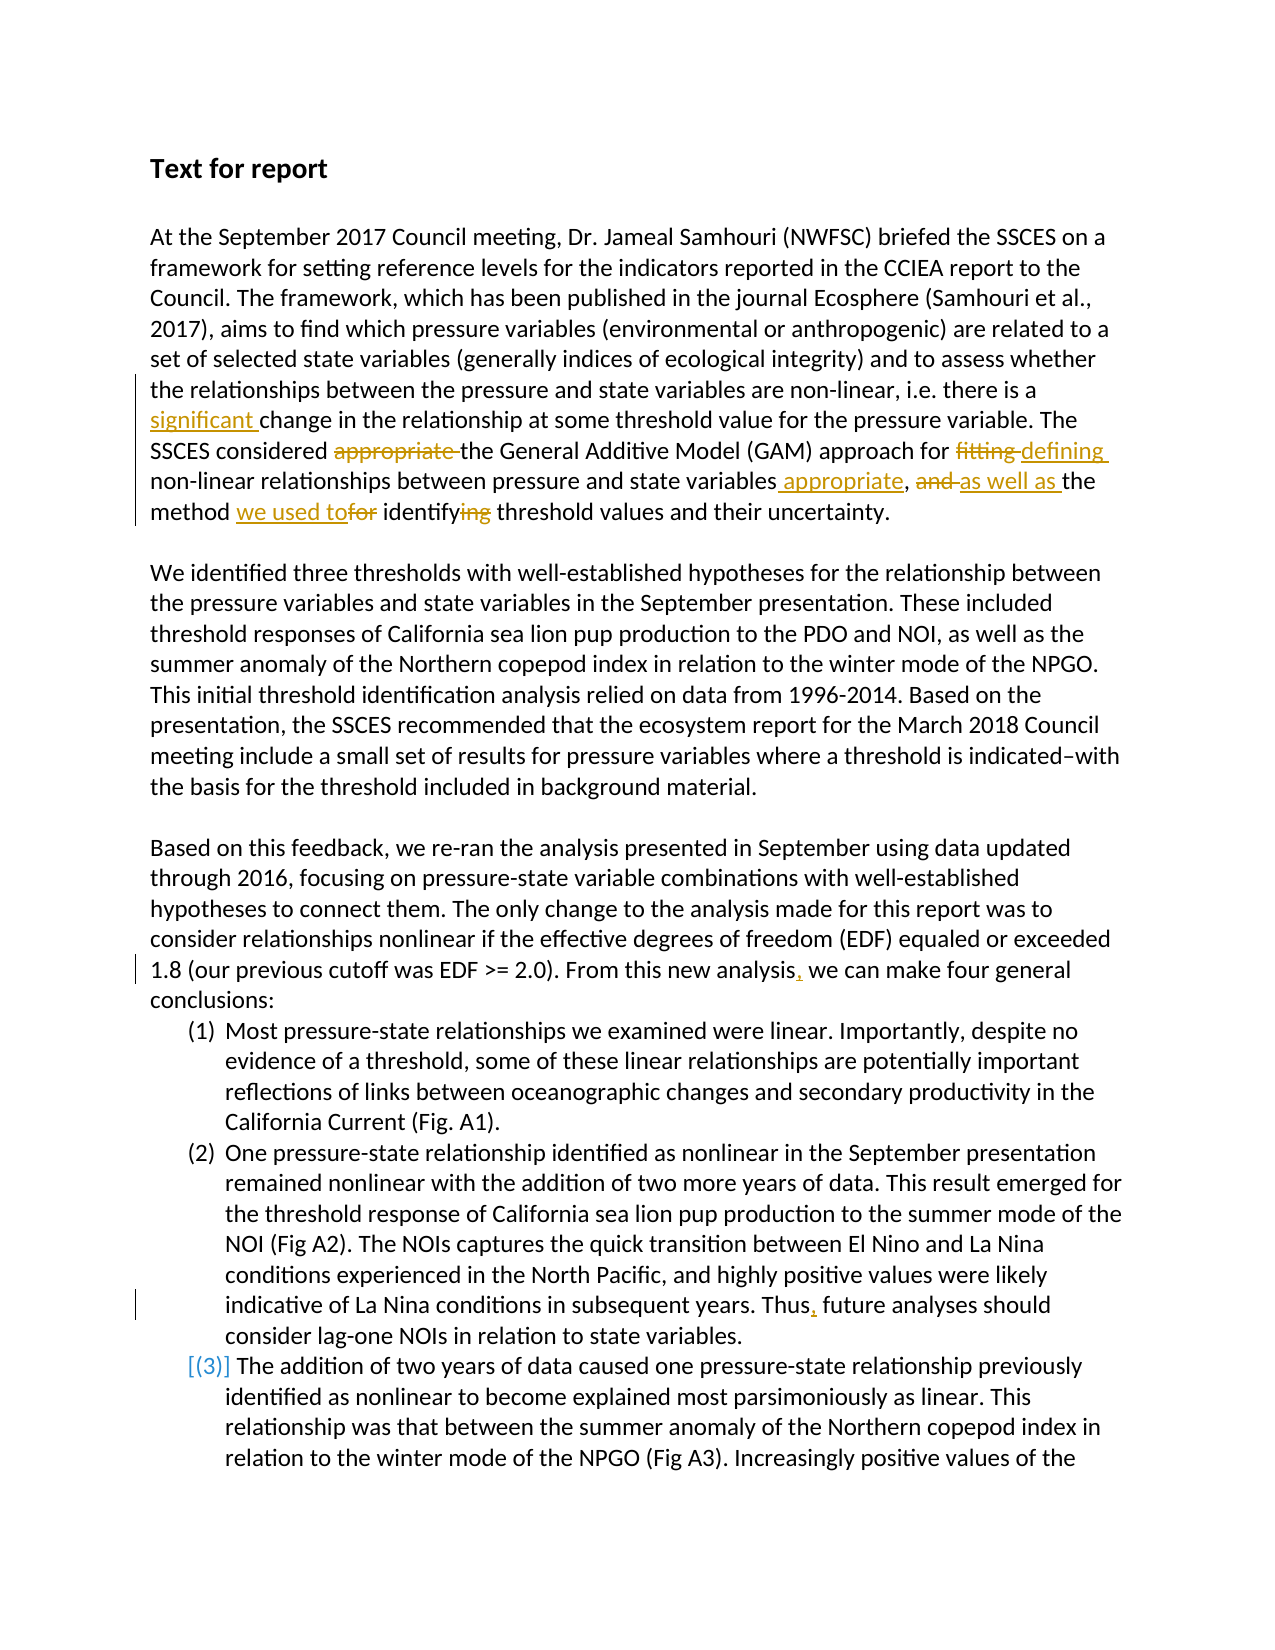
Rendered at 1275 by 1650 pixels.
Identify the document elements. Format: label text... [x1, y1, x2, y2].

text We identified three thresholds with well-established hypotheses for the relationship between the pressure variables and state variables in the September presentation. These included threshold responses of California sea lion pup production to the PDO and NOI, as well as the summer anomaly of the Northern copepod index in relation to the winter mode of the NPGO. This initial threshold identification analysis relied on data from 1996-2014. Based on the presentation, the SSCES recommended that the ecosystem report for the March 2018 Council meeting include a small set of results for pressure variables where a threshold is indicated–with the basis for the threshold included in background material. [150, 557, 1125, 801]
text At the September 2017 Council meeting, Dr. Jameal Samhouri (NWFSC) briefed the SSCES on a framework for setting reference levels for the indicators reported in the CCIEA report to the Council. The framework, which has been published in the journal Ecosphere (Samhouri et al., 2017), aims to find which pressure variables (environmental or anthropogenic) are related to a set of selected state variables (generally indices of ecological integrity) and to assess whether the relationships between the pressure and state variables are non-linear, i.e. there is a change in the relationship at some threshold value for the pressure variable. The SSCES considered the General Additive Model (GAM) approach for non-linear relationships between pressure and state variables, the method identify threshold values and their uncertainty. [150, 221, 1125, 526]
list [187, 1351, 1125, 1473]
list Most pressure-state relationships we examined were linear. Importantly, despite no evidence of a threshold, some of these linear relationships are potentially important reflections of links between oceanographic changes and secondary productivity in the California Current (Fig. A1). [187, 1015, 1125, 1137]
text Text for report [150, 150, 1125, 186]
list One pressure-state relationship identified as nonlinear in the September presentation remained nonlinear with the addition of two more years of data. This result emerged for the threshold response of California sea lion pup production to the summer mode of the NOI (Fig A2). The NOIs captures the quick transition between El Nino and La Nina conditions experienced in the North Pacific, and highly positive values were likely indicative of La Nina conditions in subsequent years. Thus future analyses should consider lag-one NOIs in relation to state variables. [187, 1137, 1125, 1351]
text Based on this feedback, we re-ran the analysis presented in September using data updated through 2016, focusing on pressure-state variable combinations with well-established hypotheses to connect them. The only change to the analysis made for this report was to consider relationships nonlinear if the effective degrees of freedom (EDF) equaled or exceeded 1.8 (our previous cutoff was EDF >= 2.0). From this new analysis we can make four general conclusions: [150, 832, 1125, 1015]
